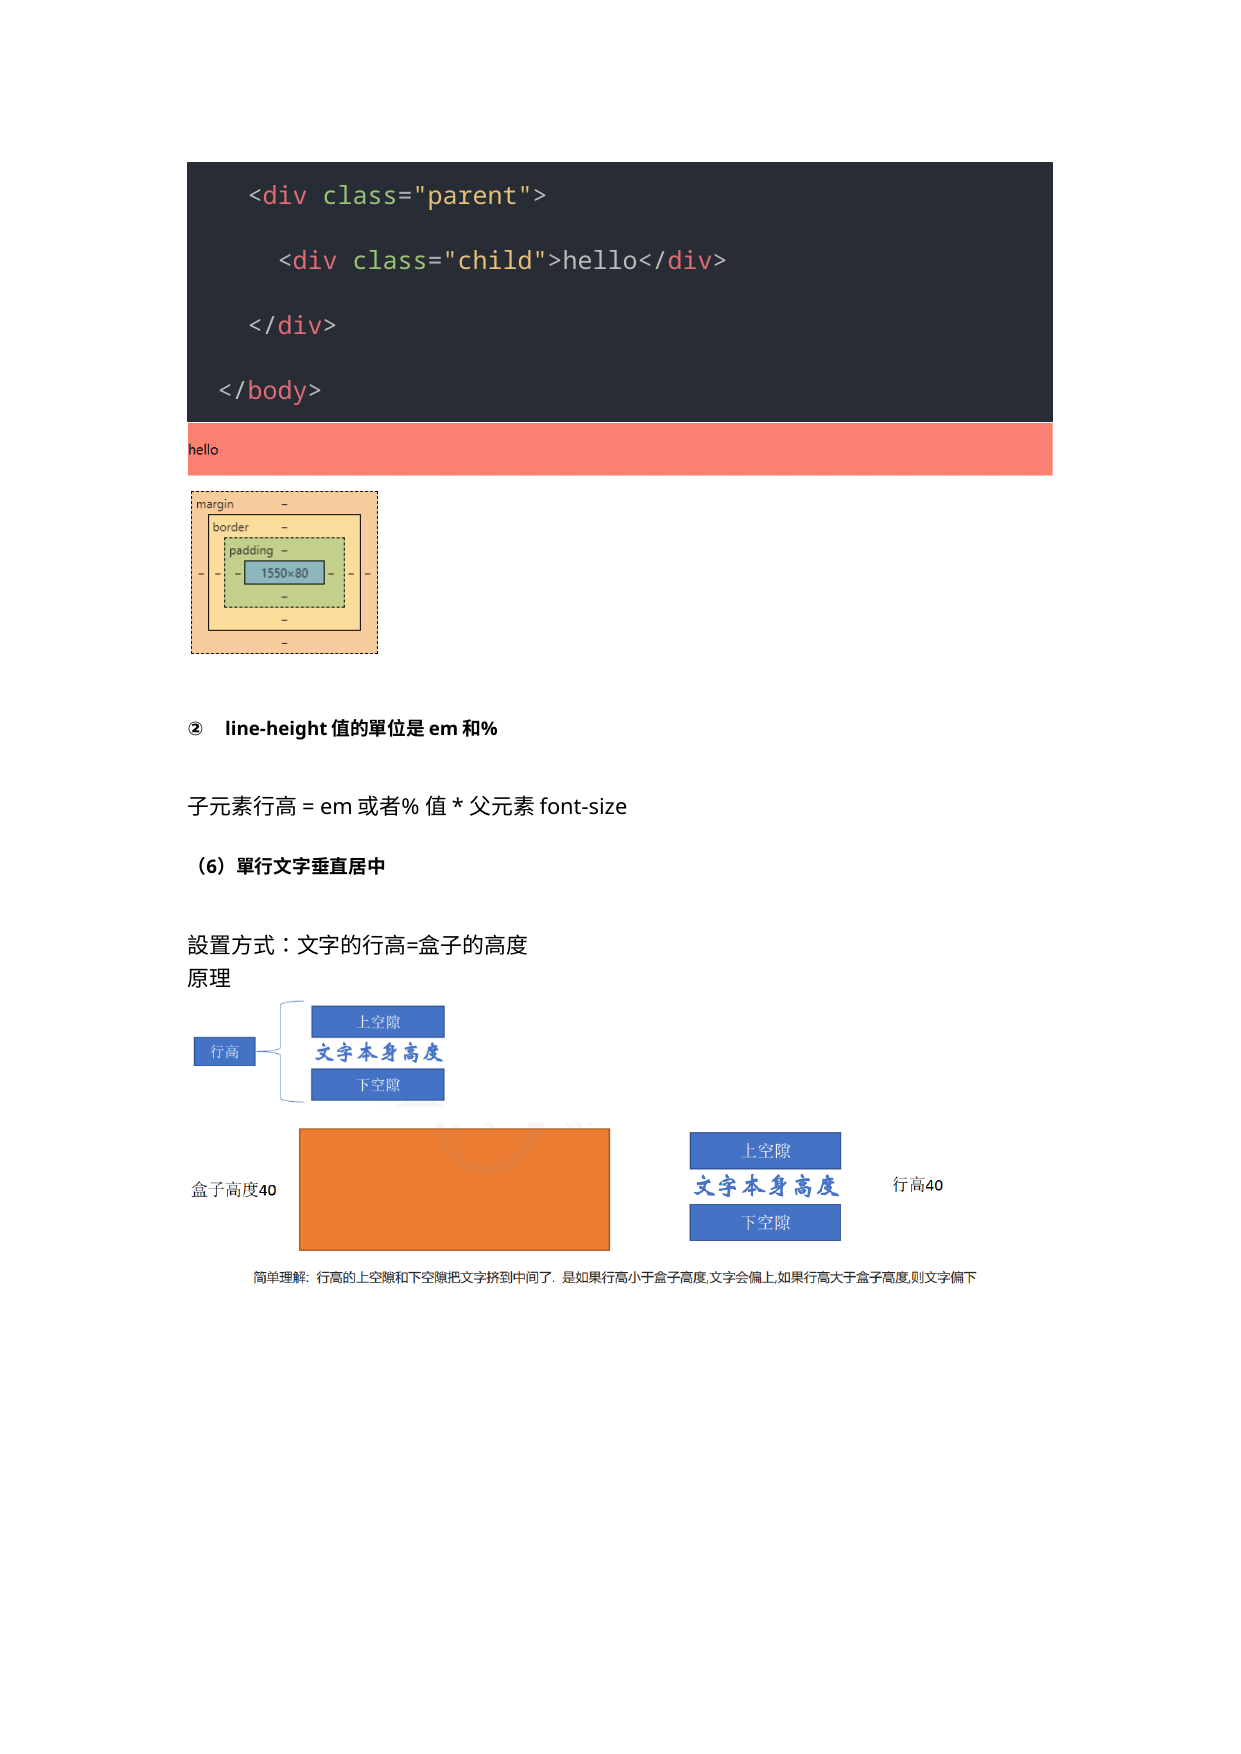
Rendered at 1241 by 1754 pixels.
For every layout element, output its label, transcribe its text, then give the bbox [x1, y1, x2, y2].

subtitle line-height值的單位是em和% [187, 711, 1053, 744]
subtitle （6）單行文字垂直居中 [187, 849, 1053, 881]
text 設置方式：文字的行高=盒子的高度 [187, 928, 1053, 961]
text 子元素行高 = em或者% 值 * 父元素font-size [187, 789, 1053, 822]
picture [187, 422, 1053, 476]
text </div> [187, 292, 1053, 357]
picture [187, 487, 385, 660]
text </body> [187, 357, 1053, 422]
picture [187, 993, 451, 1107]
text <div class="child">hello</div> [187, 227, 1053, 292]
text 原理 [187, 961, 1053, 993]
text <div class="parent"> [187, 162, 1053, 227]
picture [187, 1123, 979, 1290]
